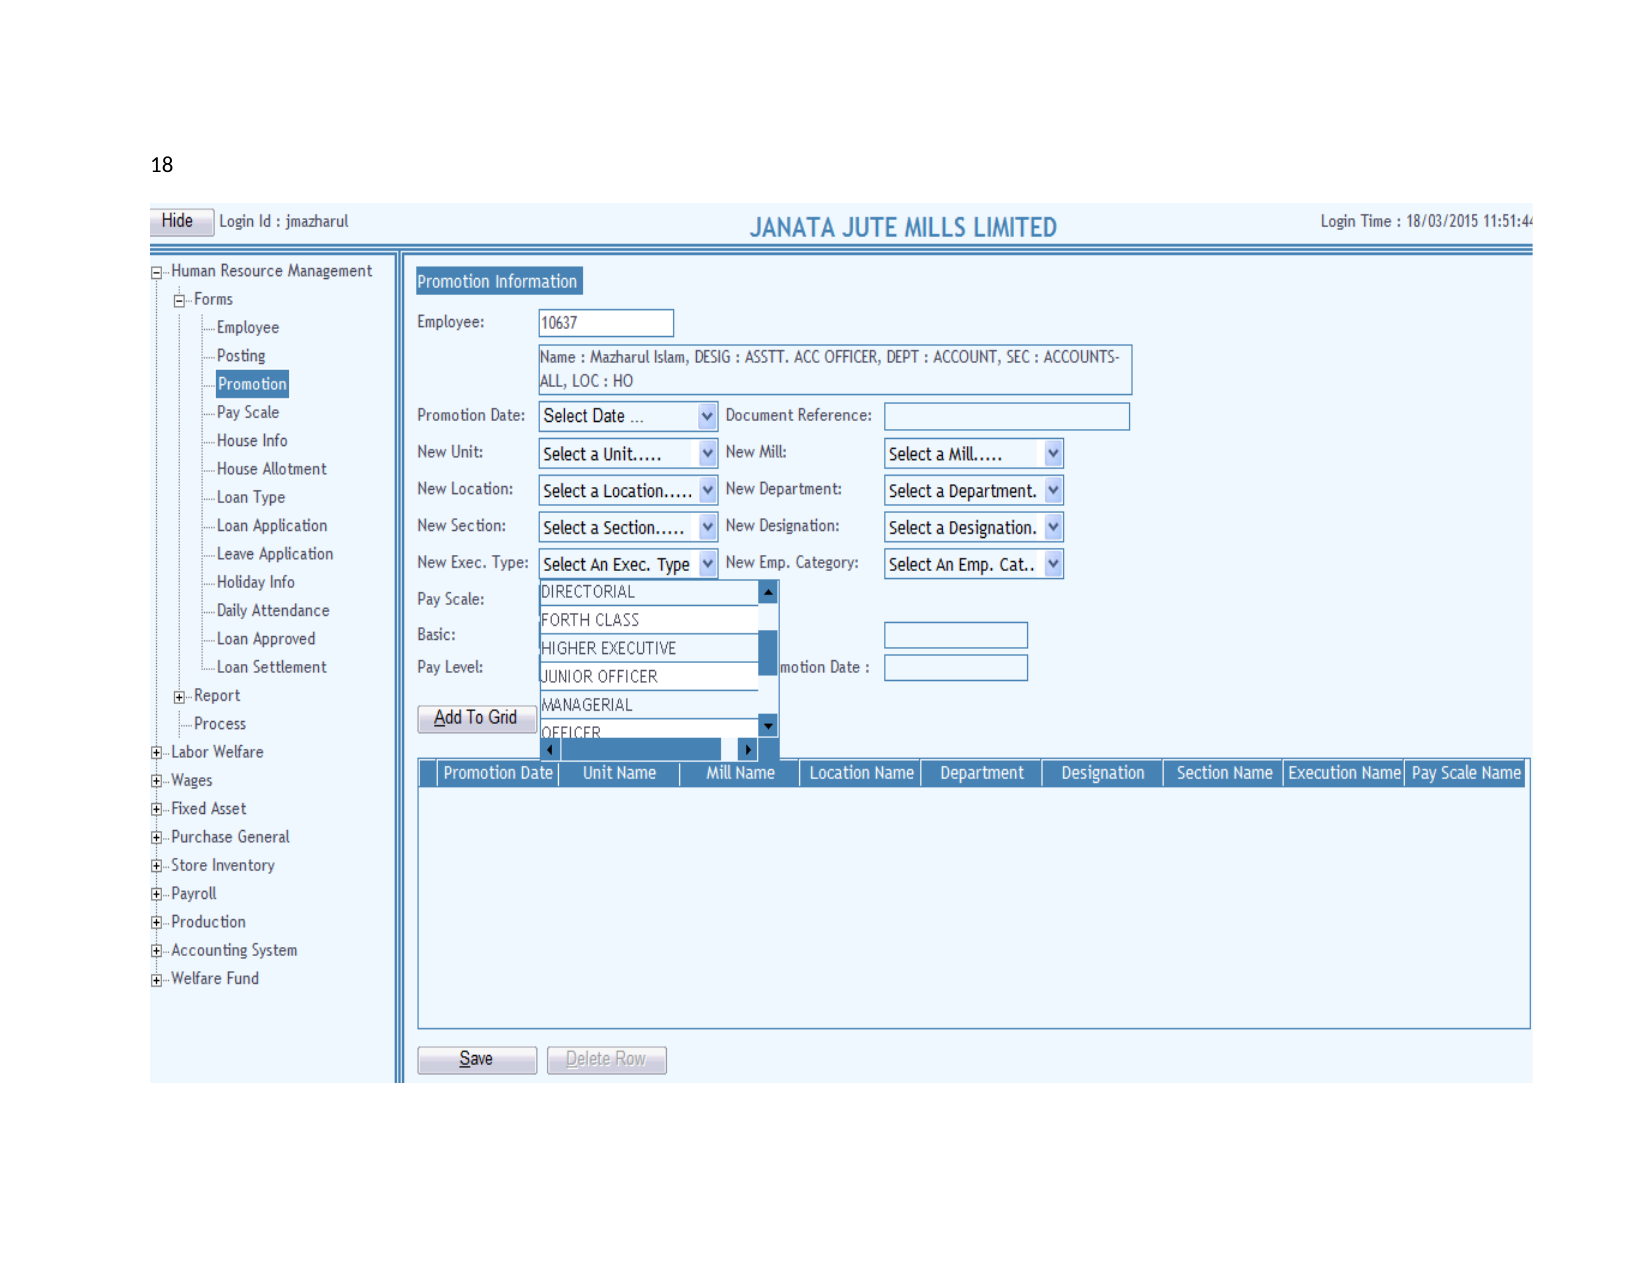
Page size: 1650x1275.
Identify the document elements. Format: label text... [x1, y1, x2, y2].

text 18 [150, 150, 1500, 178]
picture [150, 203, 1533, 1083]
